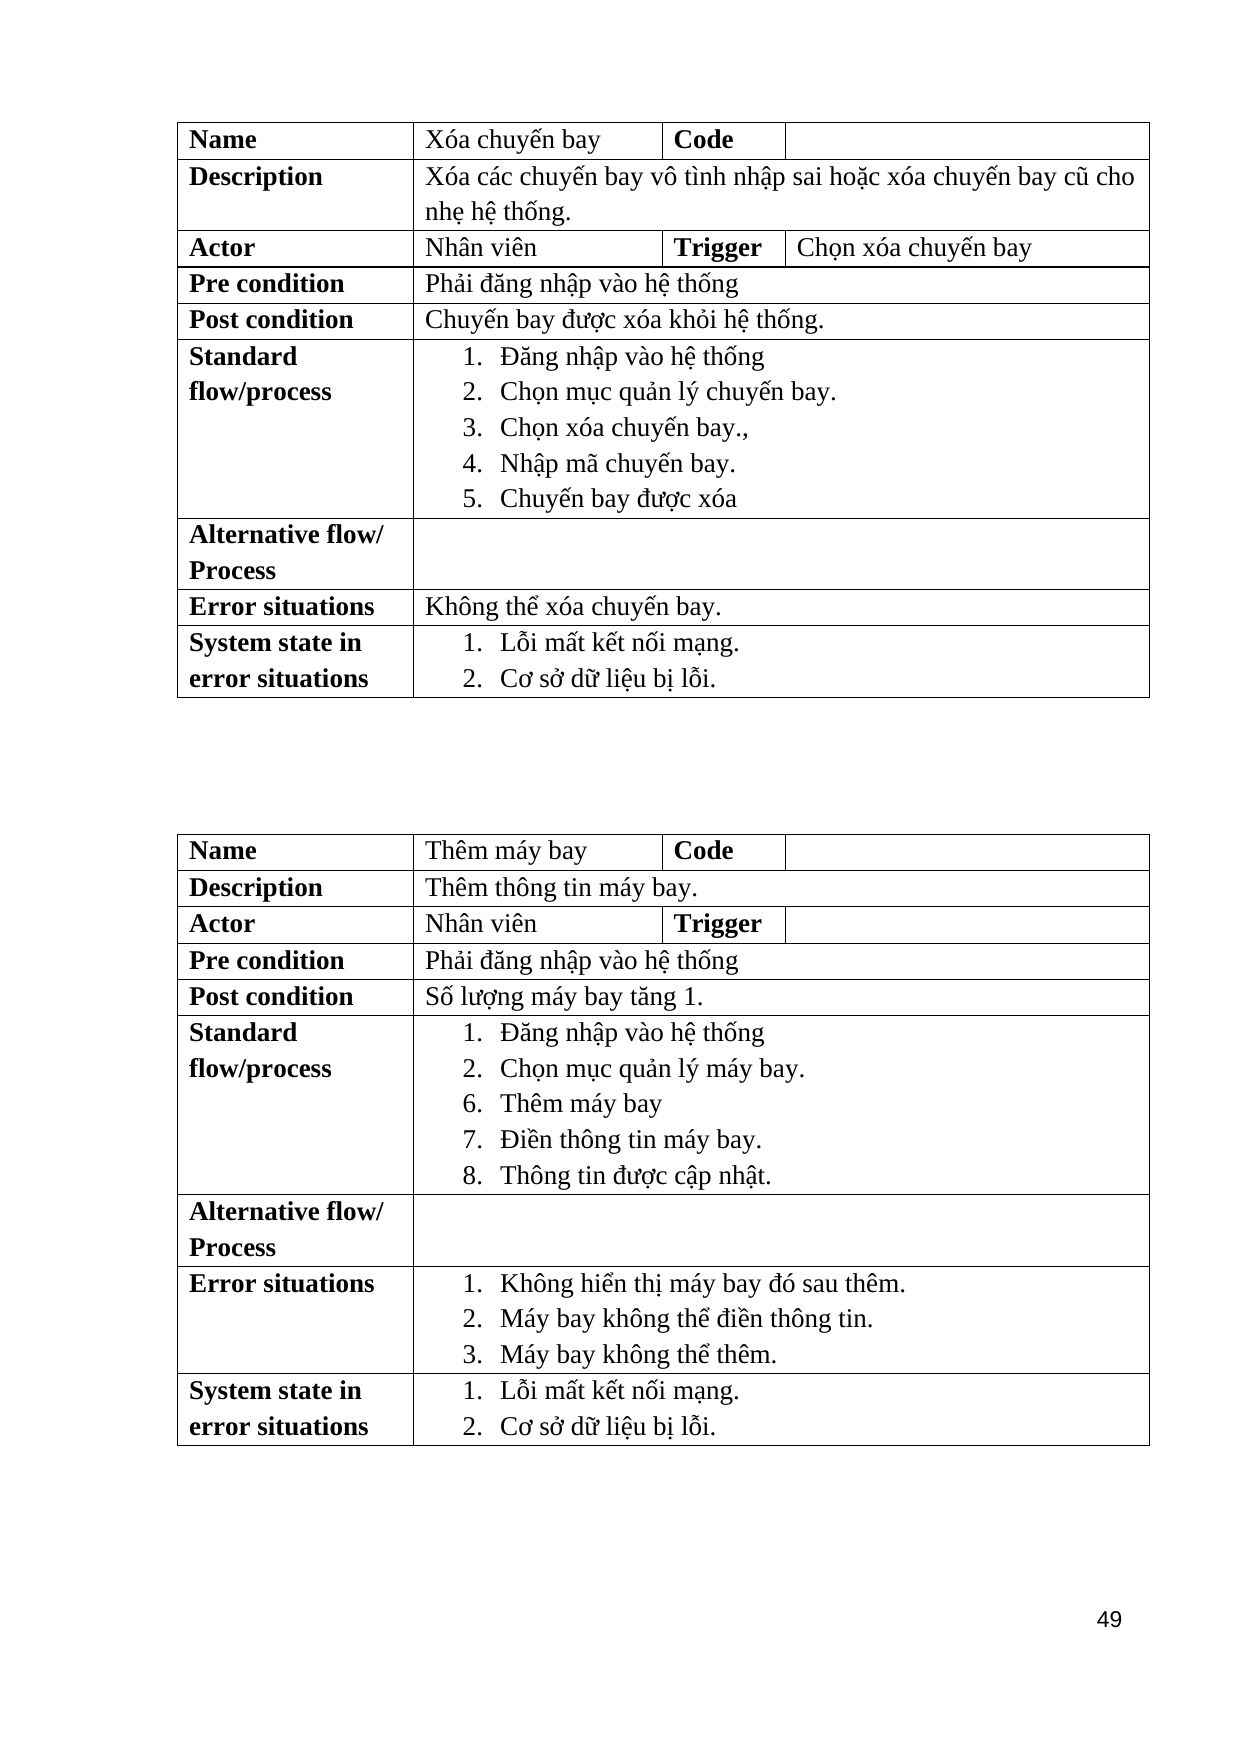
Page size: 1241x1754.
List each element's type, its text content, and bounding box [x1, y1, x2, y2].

table_cell Standard flow/process [178, 1016, 413, 1194]
table_cell Nhân viên [414, 907, 662, 943]
table_cell [786, 907, 1149, 943]
table_header Thêm máy bay [414, 835, 662, 870]
table_cell Không thể xóa chuyến bay. [414, 590, 1149, 625]
table_cell Lỗi mất kết nối mạng. Cơ sở dữ liệu bị lỗi. [414, 1374, 1149, 1445]
table_cell Description [178, 871, 413, 906]
table_cell Chọn xóa chuyến bay [786, 231, 1149, 266]
table_cell Description [178, 160, 413, 230]
table_cell Actor [178, 231, 413, 266]
table_cell Chuyến bay được xóa khỏi hệ thống. [414, 304, 1149, 338]
table_cell System state in error situations [178, 1374, 413, 1445]
table_cell Actor [178, 907, 413, 943]
table_cell [414, 1195, 1149, 1266]
table_header Xóa chuyến bay [414, 123, 662, 159]
table_header Code [663, 835, 785, 870]
table_cell Phải đăng nhập vào hệ thống [414, 268, 1149, 302]
table_cell [414, 519, 1149, 589]
table_cell Trigger [663, 907, 785, 943]
table_cell Post condition [178, 980, 413, 1015]
table_cell Không hiển thị máy bay đó sau thêm. Máy bay không thể điền thông tin. Máy bay không thể thêm. [414, 1267, 1149, 1373]
table_cell Alternative flow/ Process [178, 1195, 413, 1266]
table_cell Đăng nhập vào hệ thống Chọn mục quản lý chuyến bay. Chọn xóa chuyến bay., Nhập mã chuyến bay. Chuyến bay được xóa [414, 340, 1149, 517]
table_cell Nhân viên [414, 231, 662, 266]
table_cell Phải đăng nhập vào hệ thống [414, 944, 1149, 979]
table_header [786, 835, 1149, 870]
table_cell Thêm thông tin máy bay. [414, 871, 1149, 906]
table_cell Pre condition [178, 944, 413, 979]
table_header Name [178, 123, 413, 159]
table_cell Pre condition [178, 268, 413, 302]
table_cell Standard flow/process [178, 340, 413, 517]
table_cell Số lượng máy bay tăng 1. [414, 980, 1149, 1015]
table_cell Lỗi mất kết nối mạng. Cơ sở dữ liệu bị lỗi. [414, 626, 1149, 697]
table_cell Alternative flow/ Process [178, 519, 413, 589]
table_header [786, 123, 1149, 159]
table_cell Đăng nhập vào hệ thống Chọn mục quản lý máy bay. Thêm máy bay Điền thông tin máy bay. Thông tin được cập nhật. [414, 1016, 1149, 1194]
table_cell Xóa các chuyến bay vô tình nhập sai hoặc xóa chuyến bay cũ cho nhẹ hệ thống. [414, 160, 1149, 230]
table_cell System state in error situations [178, 626, 413, 697]
table_header Code [663, 123, 785, 159]
table_cell Error situations [178, 590, 413, 625]
table_cell Error situations [178, 1267, 413, 1373]
table_cell Post condition [178, 304, 413, 338]
table_header Name [178, 835, 413, 870]
table_cell Trigger [663, 231, 785, 266]
